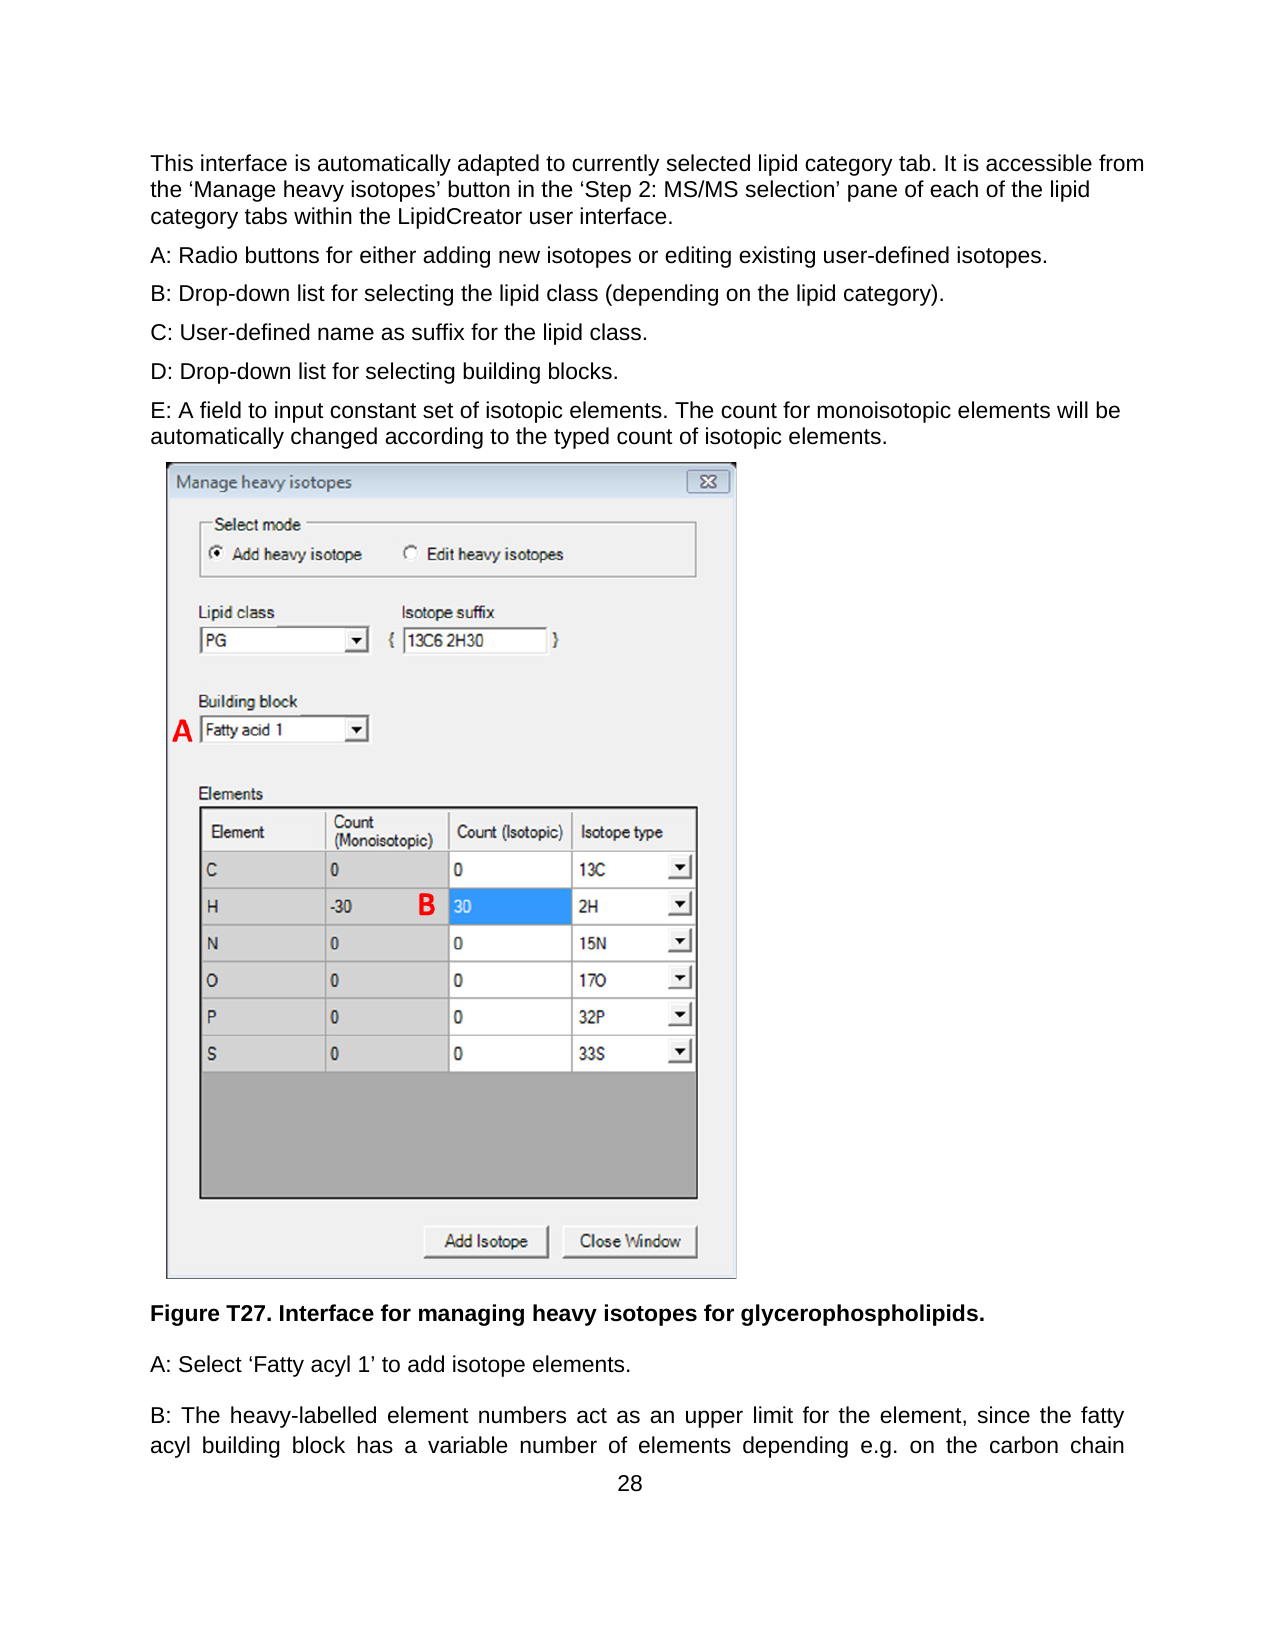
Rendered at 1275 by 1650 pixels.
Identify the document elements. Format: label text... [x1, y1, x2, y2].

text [150, 1402, 1125, 1458]
text This interface is automatically adapted to currently selected lipid category tab. It is accessible from the ‘Manage heavy isotopes’ button in the ‘Step 2: MS/MS selection’ pane of each of the lipid category tabs within the LipidCreator user interface. [150, 150, 1150, 229]
text D: Drop-down list for selecting building blocks. [150, 358, 1150, 384]
subtitle Figure T27. Interface for managing heavy isotopes for glycerophospholipids. [150, 1299, 1150, 1326]
text A: Select ‘Fatty acyl 1’ to add isotope elements. [150, 1351, 1150, 1377]
text C: User-defined name as suffix for the lipid class. [150, 319, 1150, 346]
picture [150, 462, 737, 1279]
text A: Radio buttons for either adding new isotopes or editing existing user-defined isotopes. [150, 242, 1150, 268]
text E: A field to input constant set of isotopic elements. The count for monoisotopic elements will be automatically changed according to the typed count of isotopic elements. [150, 397, 1150, 450]
text B: Drop-down list for selecting the lipid class (depending on the lipid category). [150, 280, 1150, 307]
